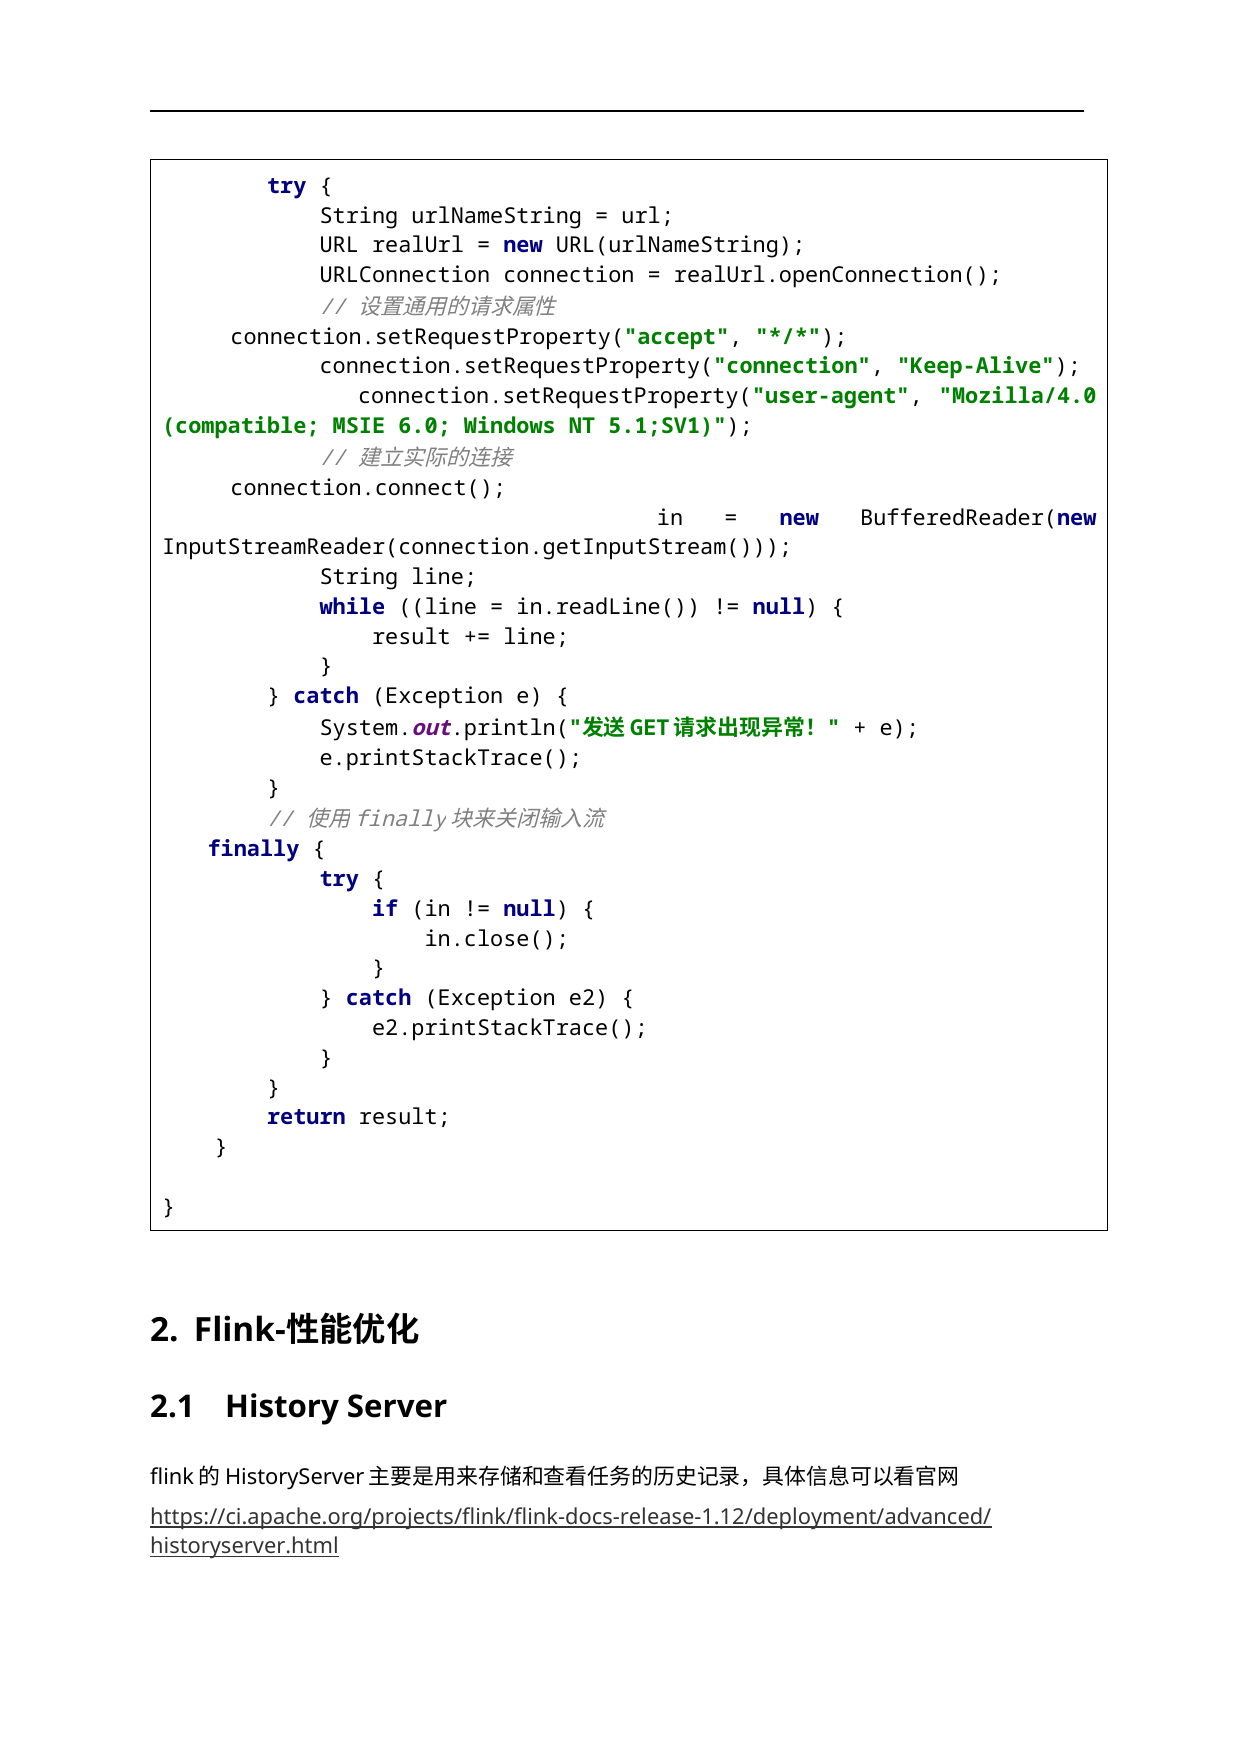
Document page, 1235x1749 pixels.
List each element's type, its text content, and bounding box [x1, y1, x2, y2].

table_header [151, 160, 1107, 1230]
subtitle History Server [150, 1384, 1084, 1427]
text https://ci.apache.org/projects/flink/flink-docs-release-1.12/deployment/advanced/historyserver.html [339, 1501, 1084, 1560]
subtitle Flink-性能优化 [150, 1303, 1084, 1352]
text flink的HistoryServer主要是用来存储和查看任务的历史记录，具体信息可以看官网 [150, 1459, 1084, 1491]
